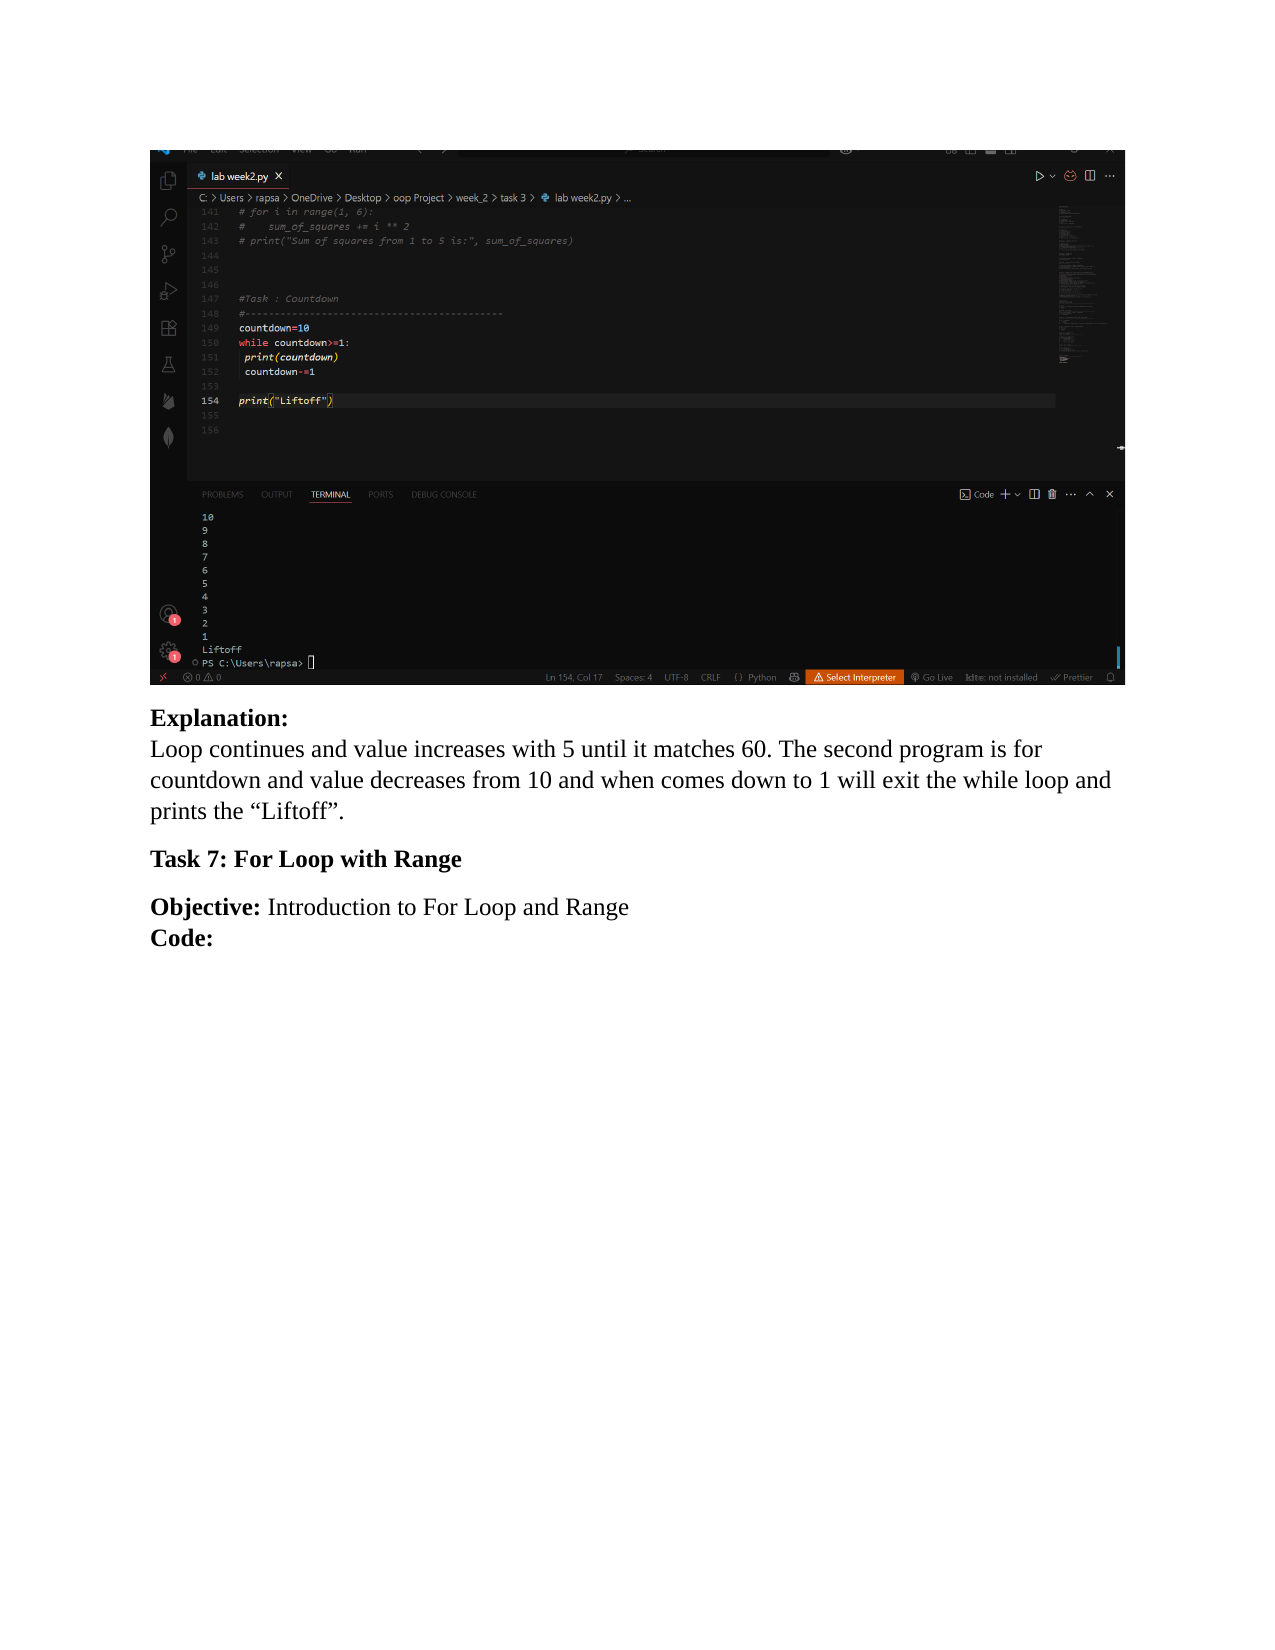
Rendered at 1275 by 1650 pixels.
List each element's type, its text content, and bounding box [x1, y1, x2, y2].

text Explanation: Loop continues and value increases with 5 until it matches 60. The second program is for countdown and value decreases from 10 and when comes down to 1 will exit the while loop and prints the “Liftoff”. [150, 703, 1125, 825]
picture [150, 150, 1125, 685]
text Task 7: For Loop with Range [150, 844, 1125, 873]
text Objective: Introduction to For Loop and Range Code: [150, 892, 1125, 952]
